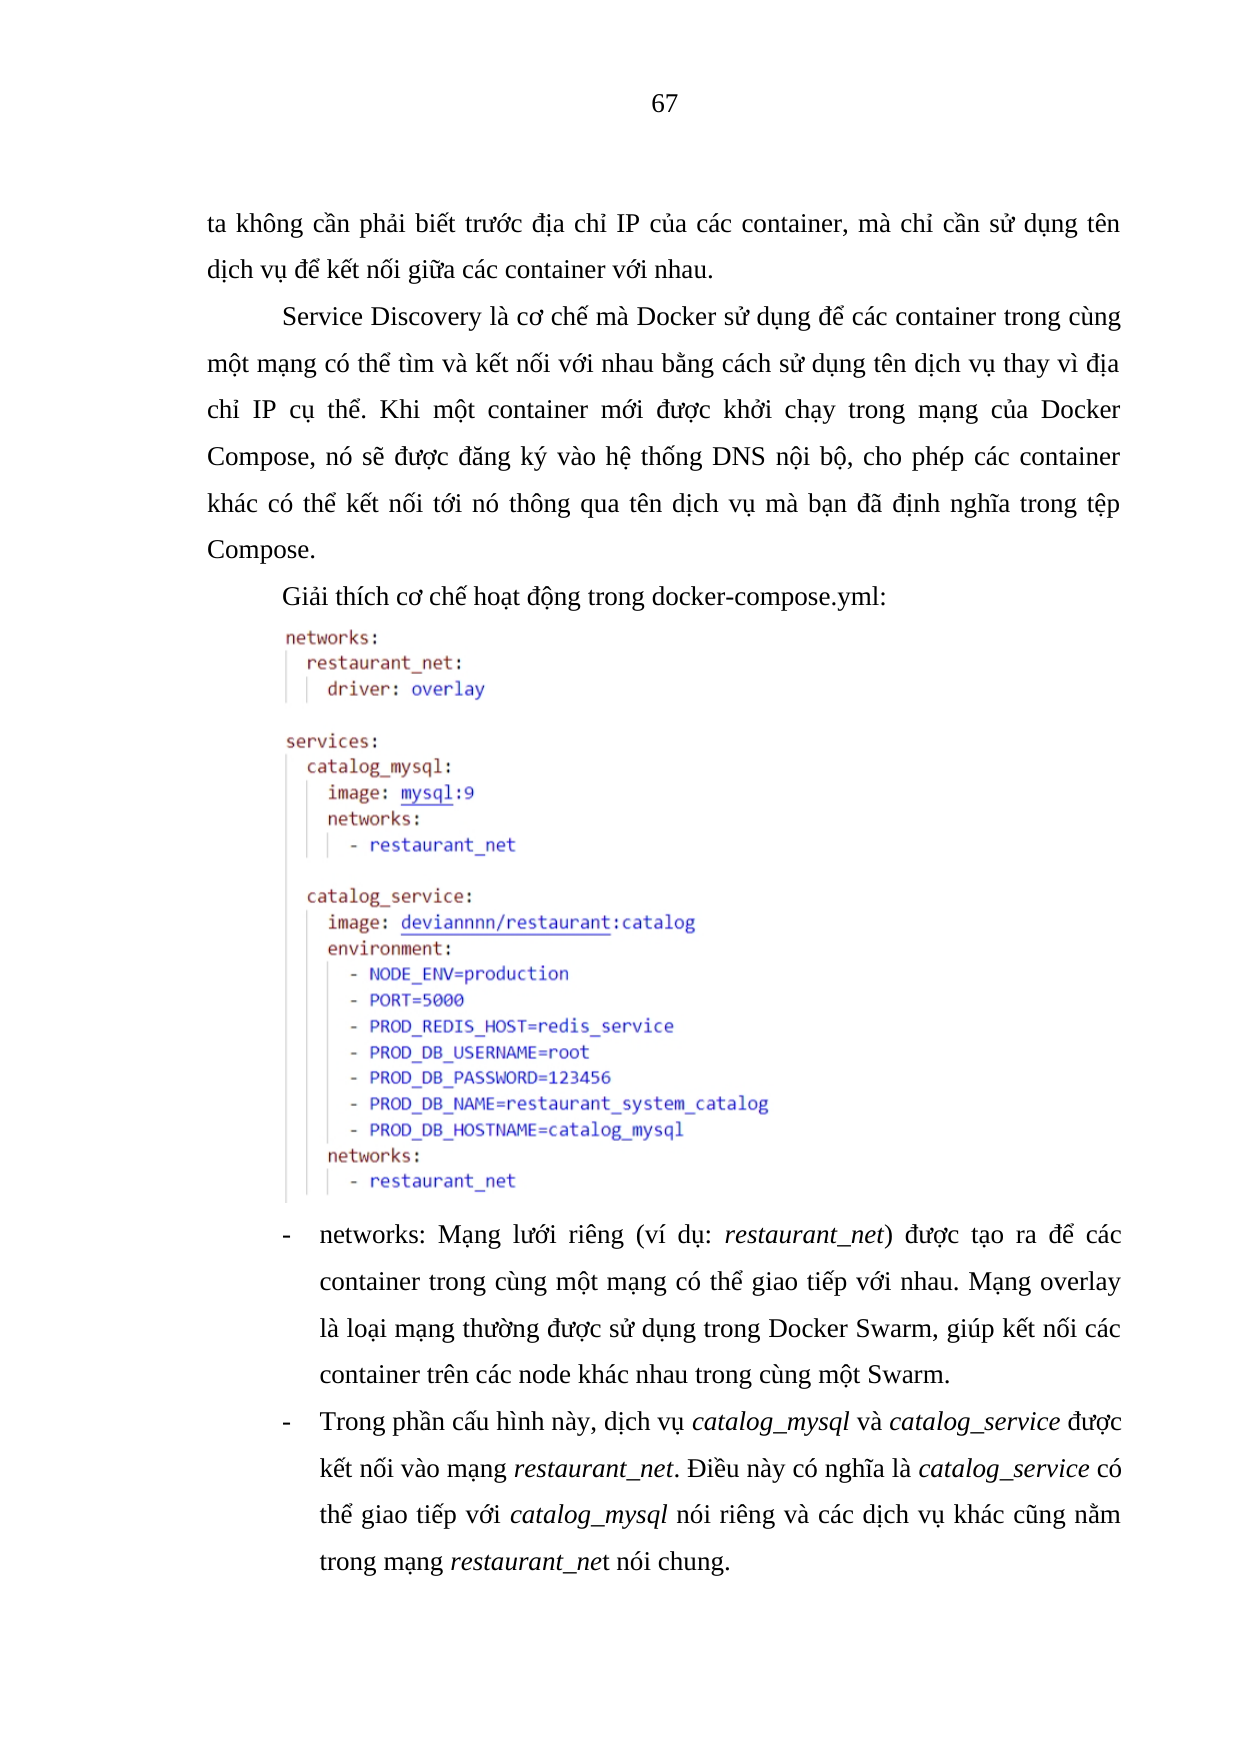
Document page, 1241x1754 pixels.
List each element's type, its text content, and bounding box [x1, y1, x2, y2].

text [207, 207, 1122, 284]
text Service Discovery là cơ chế mà Docker sử dụng để các container trong cùng một mạng có thể tìm và kết nối với nhau bằng cách sử dụng tên dịch vụ thay vì địa chỉ IP cụ thể. Khi một container mới được khởi chạy trong mạng của Docker Compose, nó sẽ được đăng ký vào hệ thống DNS nội bộ, cho phép các container khác có thể kết nối tới nó thông qua tên dịch vụ mà bạn đã định nghĩa trong tệp Compose. [207, 300, 1122, 564]
list Trong phần cấu hình này, dịch vụ catalog_mysql và catalog_service được kết nối vào mạng restaurant_net. Điều này có nghĩa là catalog_service có thể giao tiếp với catalog_mysql nói riêng và các dịch vụ khác cũng nằm trong mạng restaurant_net nói chung. [282, 1405, 1122, 1576]
picture [281, 626, 795, 1203]
list networks: Mạng lưới riêng (ví dụ: restaurant_net) được tạo ra để các container trong cùng một mạng có thể giao tiếp với nhau. Mạng overlay là loại mạng thường được sử dụng trong Docker Swarm, giúp kết nối các container trên các node khác nhau trong cùng một Swarm. [282, 1218, 1122, 1389]
text Giải thích cơ chế hoạt động trong docker-compose.yml: [207, 580, 1122, 611]
